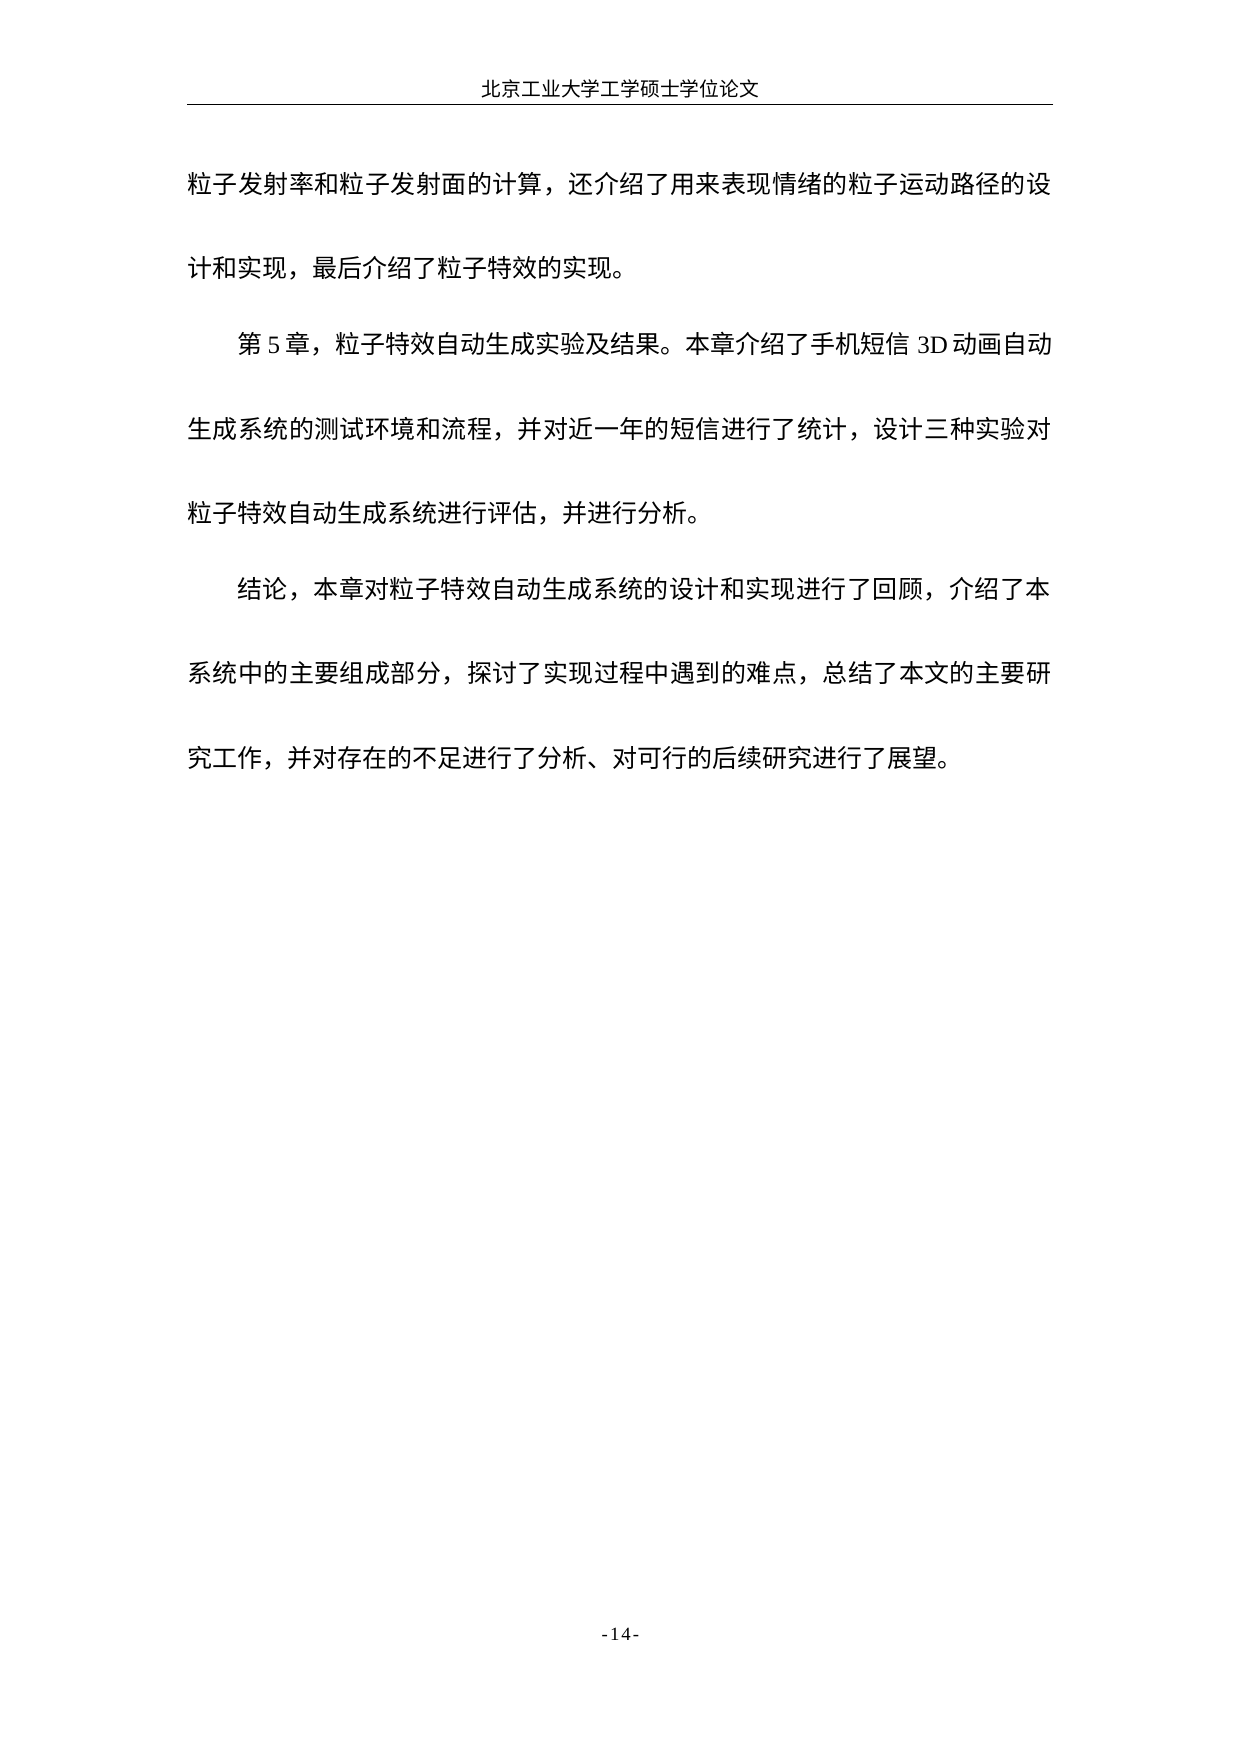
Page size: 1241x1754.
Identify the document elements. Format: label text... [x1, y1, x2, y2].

text 结论，本章对粒子特效自动生成系统的设计和实现进行了回顾，介绍了本系统中的主要组成部分，探讨了实现过程中遇到的难点，总结了本文的主要研究工作，并对存在的不足进行了分析、对可行的后续研究进行了展望。 [187, 555, 1053, 789]
text 第5章，粒子特效自动生成实验及结果。本章介绍了手机短信3D动画自动生成系统的测试环境和流程，并对近一年的短信进行了统计，设计三种实验对粒子特效自动生成系统进行评估，并进行分析。 [187, 310, 1053, 544]
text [187, 150, 1053, 299]
